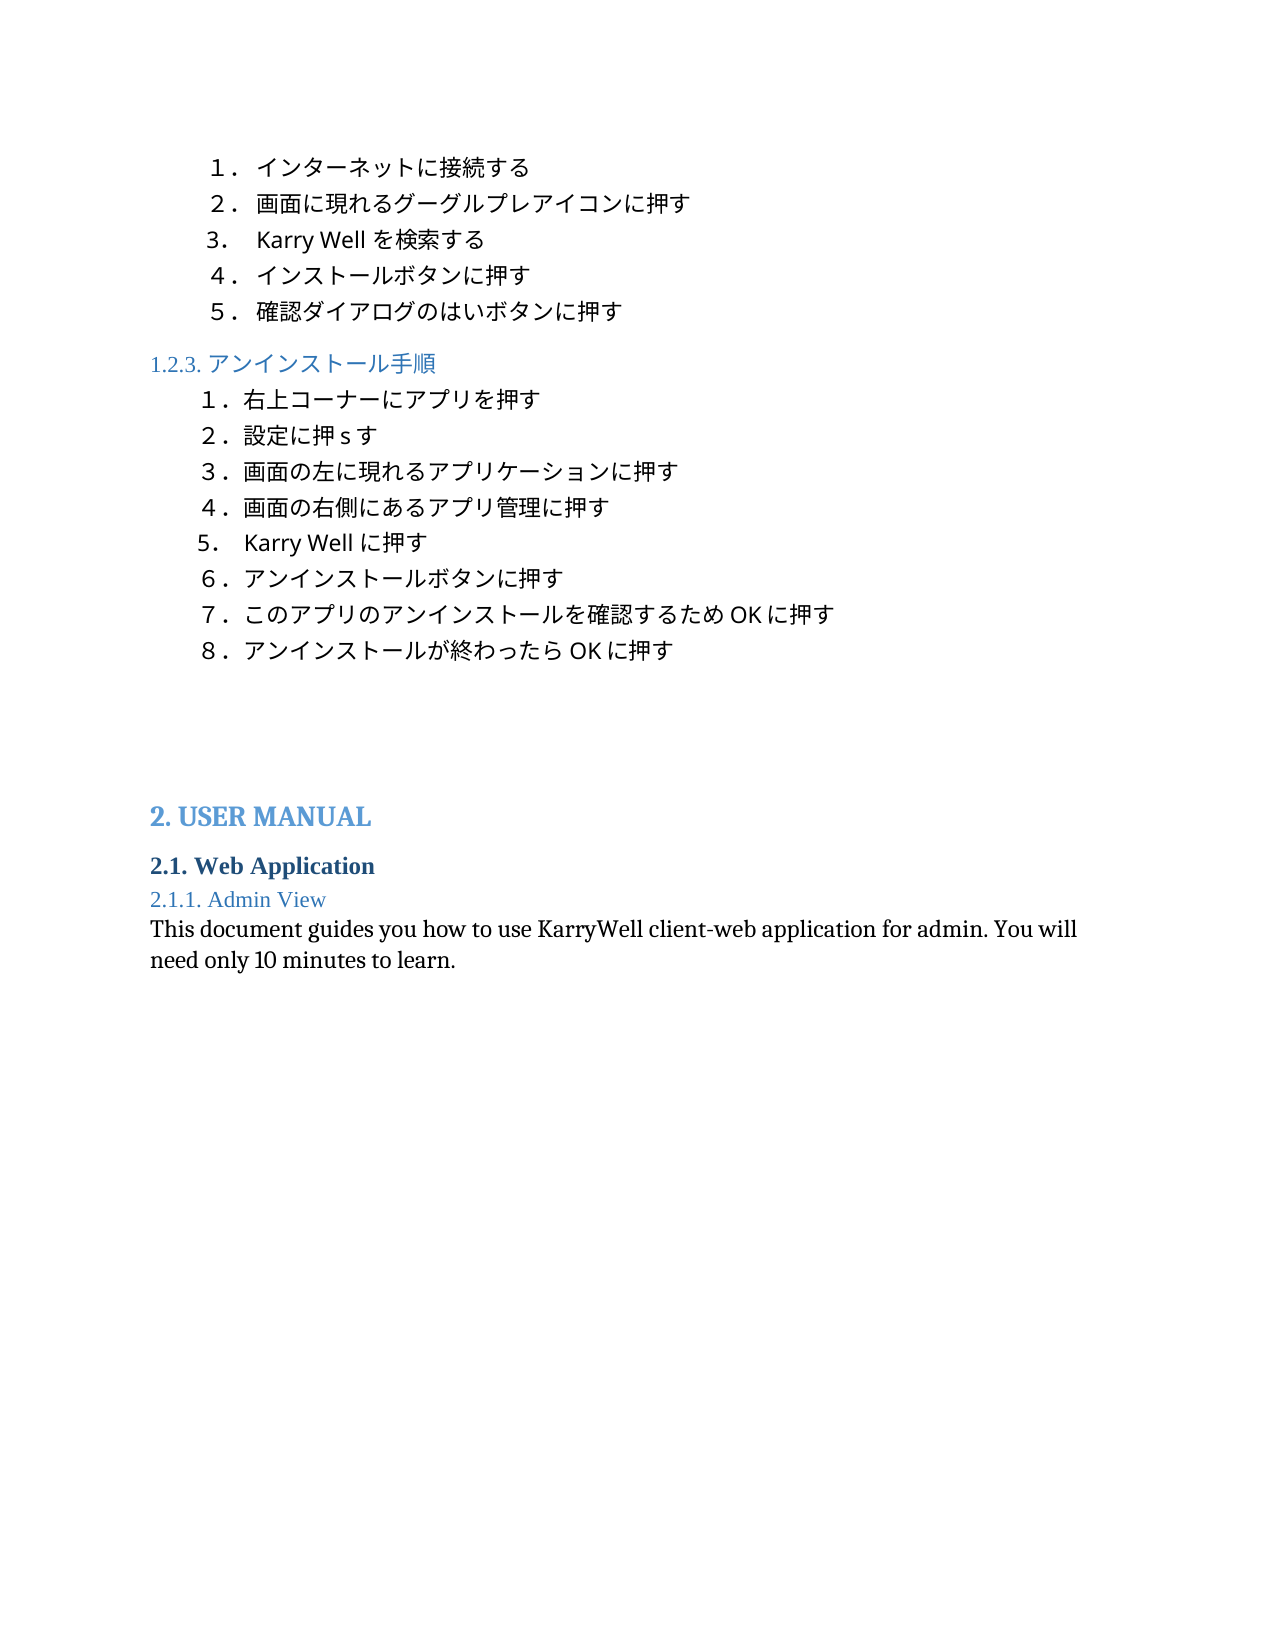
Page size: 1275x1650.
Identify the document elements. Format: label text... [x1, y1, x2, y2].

list 画面の左に現れるアプリケーションに押す [197, 453, 1125, 487]
list 画面に現れるグーグルプレアイコンに押す [206, 186, 1125, 219]
list アンインストールボタンに押す [197, 561, 1125, 594]
list このアプリのアンインストールを確認するためOKに押す [197, 597, 1125, 630]
list 右上コーナーにアプリを押す [197, 382, 1125, 415]
list アンインストールが終わったらOKに押す [197, 633, 1125, 666]
subtitle 1.2.3. アンインストール手順 [150, 346, 1125, 379]
subtitle 2.1. Web Application [150, 851, 1125, 880]
list Karry Well に押す [197, 525, 1125, 558]
list 設定に押sす [197, 418, 1125, 451]
list インストールボタンに押す [206, 258, 1125, 291]
subtitle 2.1.1. Admin View [150, 886, 1125, 913]
text This document guides you how to use KarryWell client-web application for admin. You will need only 10 minutes to learn. [150, 915, 1125, 974]
list Karry Well を検索する [206, 222, 1125, 255]
subtitle 2. USER MANUAL [150, 800, 1125, 834]
list 確認ダイアログのはいボタンに押す [206, 293, 1125, 327]
list インターネットに接続する [206, 150, 1125, 183]
list 画面の右側にあるアプリ管理に押す [197, 489, 1125, 523]
